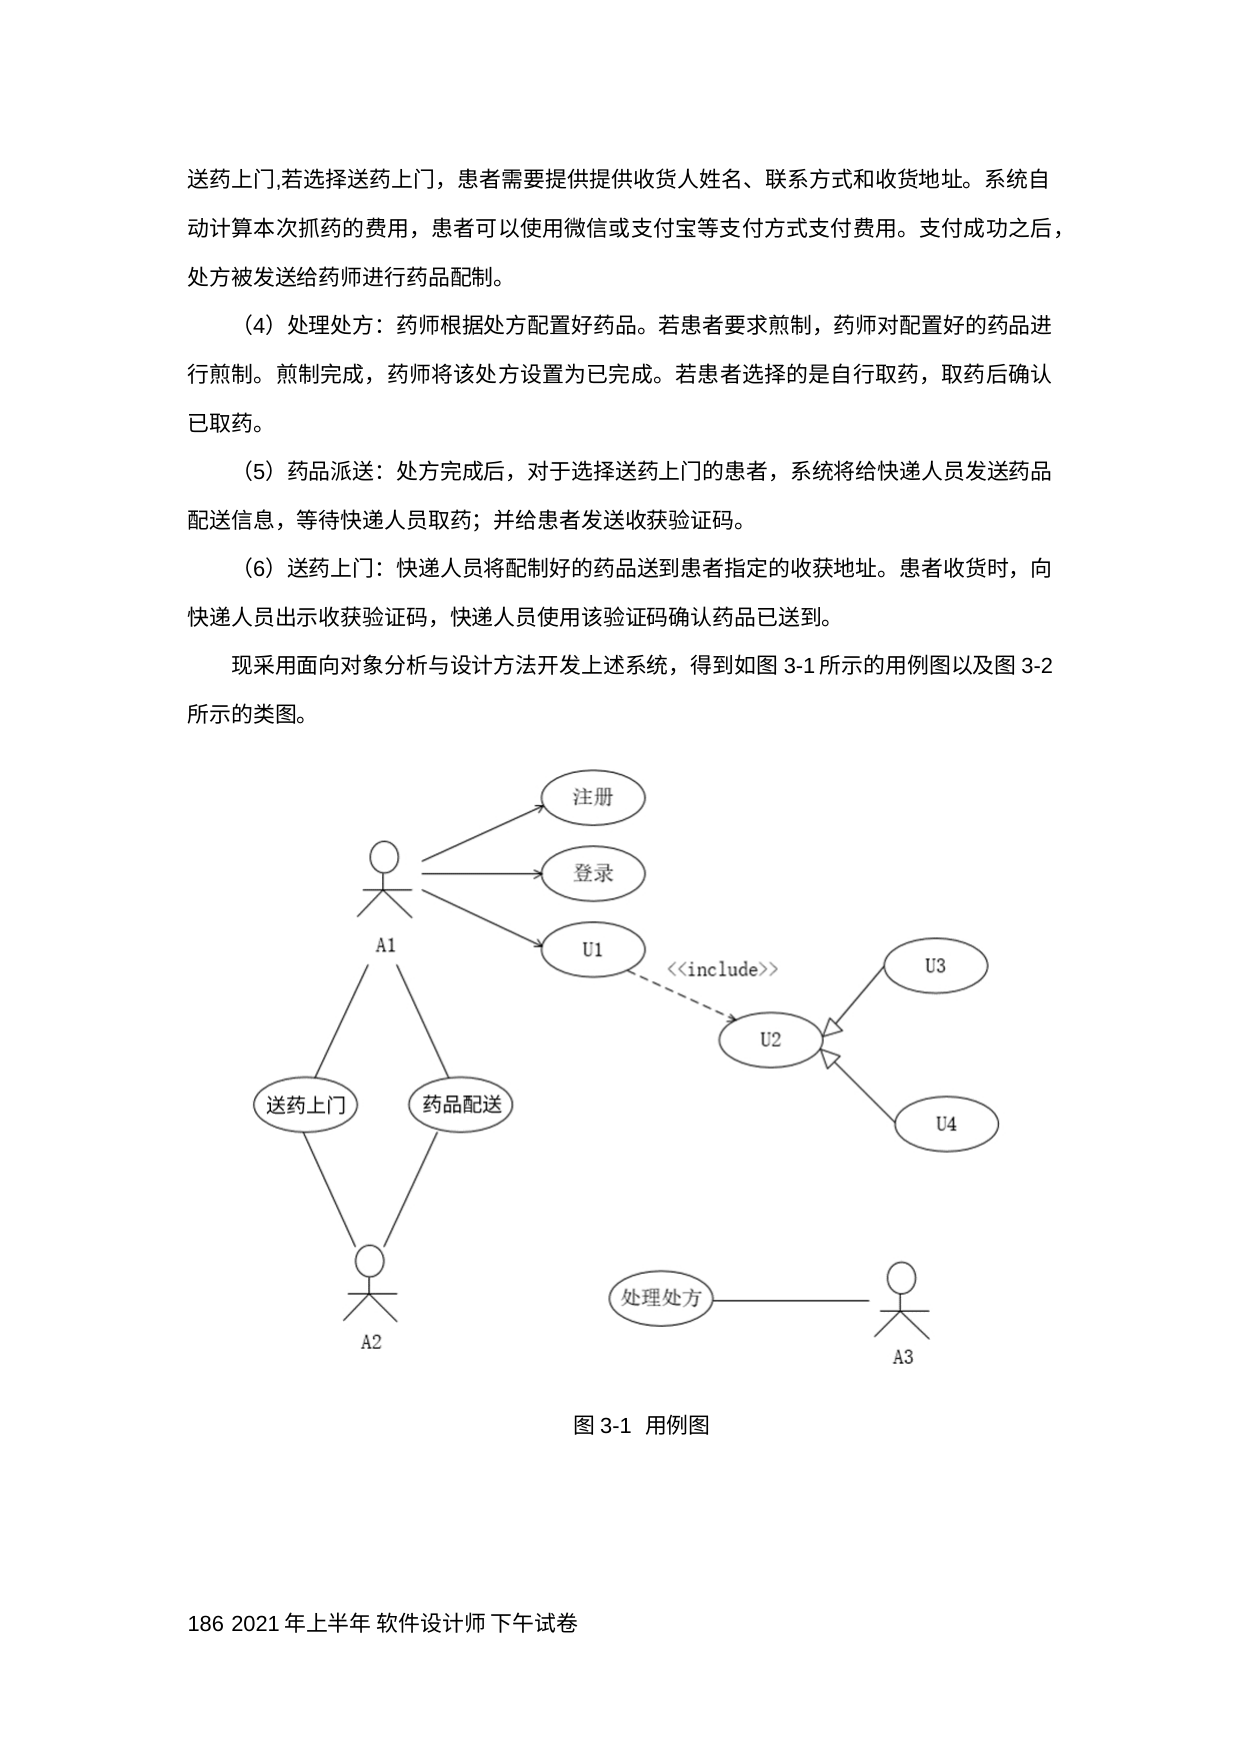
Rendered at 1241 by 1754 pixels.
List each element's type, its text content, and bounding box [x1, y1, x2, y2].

text （4）处理处方：药师根据处方配置好药品。若患者要求煎制，药师对配置好的药品进行煎制。煎制完成，药师将该处方设置为已完成。若患者选择的是自行取药，取药后确认已取药。 [187, 308, 1053, 438]
picture [231, 745, 1097, 1389]
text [187, 162, 1053, 292]
text 图3-1 用例图 [187, 1407, 1053, 1440]
text （6）送药上门：快递人员将配制好的药品送到患者指定的收获地址。患者收货时，向快递人员出示收获验证码，快递人员使用该验证码确认药品已送到。 [187, 551, 1053, 632]
text （5）药品派送：处方完成后，对于选择送药上门的患者，系统将给快递人员发送药品配送信息，等待快递人员取药；并给患者发送收获验证码。 [187, 454, 1053, 535]
text 现采用面向对象分析与设计方法开发上述系统，得到如图3-1所示的用例图以及图3-2所示的类图。 [187, 648, 1053, 729]
